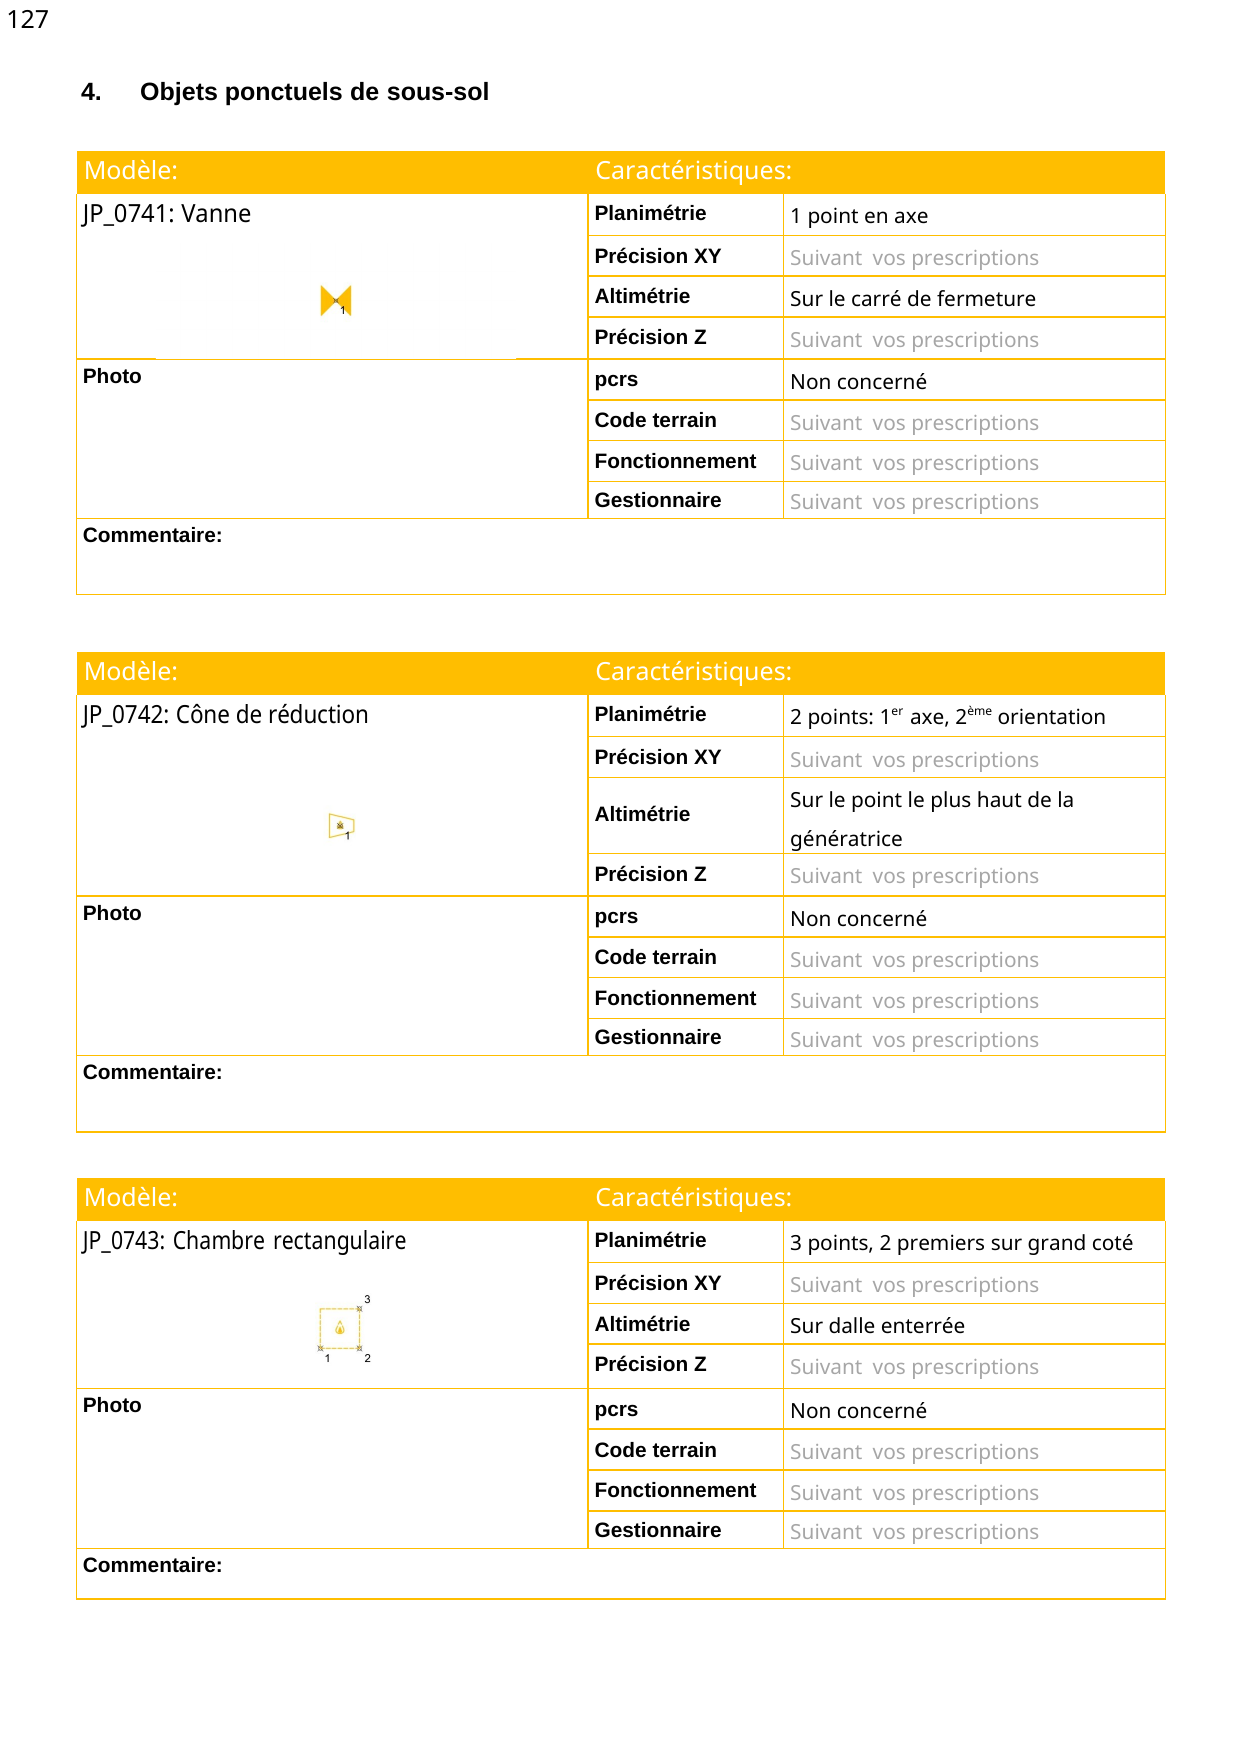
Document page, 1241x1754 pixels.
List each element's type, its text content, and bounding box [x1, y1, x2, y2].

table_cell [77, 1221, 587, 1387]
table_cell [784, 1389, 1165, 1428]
picture [155, 243, 517, 359]
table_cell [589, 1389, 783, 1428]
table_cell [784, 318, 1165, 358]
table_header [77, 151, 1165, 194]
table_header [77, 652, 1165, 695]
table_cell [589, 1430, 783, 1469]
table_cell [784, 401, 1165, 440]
picture [315, 1293, 372, 1366]
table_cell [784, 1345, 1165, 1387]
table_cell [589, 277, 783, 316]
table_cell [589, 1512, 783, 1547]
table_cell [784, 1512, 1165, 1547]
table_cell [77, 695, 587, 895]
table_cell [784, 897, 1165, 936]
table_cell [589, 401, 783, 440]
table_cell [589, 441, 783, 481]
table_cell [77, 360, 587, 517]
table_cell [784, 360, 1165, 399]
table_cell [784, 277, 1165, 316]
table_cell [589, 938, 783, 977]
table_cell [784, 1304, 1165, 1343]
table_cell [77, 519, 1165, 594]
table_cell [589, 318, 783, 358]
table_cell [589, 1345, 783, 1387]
picture [323, 805, 357, 846]
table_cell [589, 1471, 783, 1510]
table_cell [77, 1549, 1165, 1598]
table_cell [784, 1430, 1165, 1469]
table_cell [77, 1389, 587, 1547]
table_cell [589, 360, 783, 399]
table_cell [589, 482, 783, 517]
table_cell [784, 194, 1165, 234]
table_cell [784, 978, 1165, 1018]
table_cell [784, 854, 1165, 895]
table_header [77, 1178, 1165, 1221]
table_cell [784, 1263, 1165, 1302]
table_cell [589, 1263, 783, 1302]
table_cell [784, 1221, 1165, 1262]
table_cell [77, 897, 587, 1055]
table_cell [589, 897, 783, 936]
subtitle Objets ponctuels de sous-sol [81, 77, 1240, 106]
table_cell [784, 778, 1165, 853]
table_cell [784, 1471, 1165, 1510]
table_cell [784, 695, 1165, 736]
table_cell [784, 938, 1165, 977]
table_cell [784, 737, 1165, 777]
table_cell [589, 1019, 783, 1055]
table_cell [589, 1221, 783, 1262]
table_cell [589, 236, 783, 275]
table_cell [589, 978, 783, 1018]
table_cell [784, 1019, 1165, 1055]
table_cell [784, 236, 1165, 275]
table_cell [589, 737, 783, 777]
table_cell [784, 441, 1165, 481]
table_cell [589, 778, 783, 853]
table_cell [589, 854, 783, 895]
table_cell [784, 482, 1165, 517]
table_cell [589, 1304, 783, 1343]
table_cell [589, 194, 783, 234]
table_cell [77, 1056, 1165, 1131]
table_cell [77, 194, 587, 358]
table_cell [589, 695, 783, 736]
